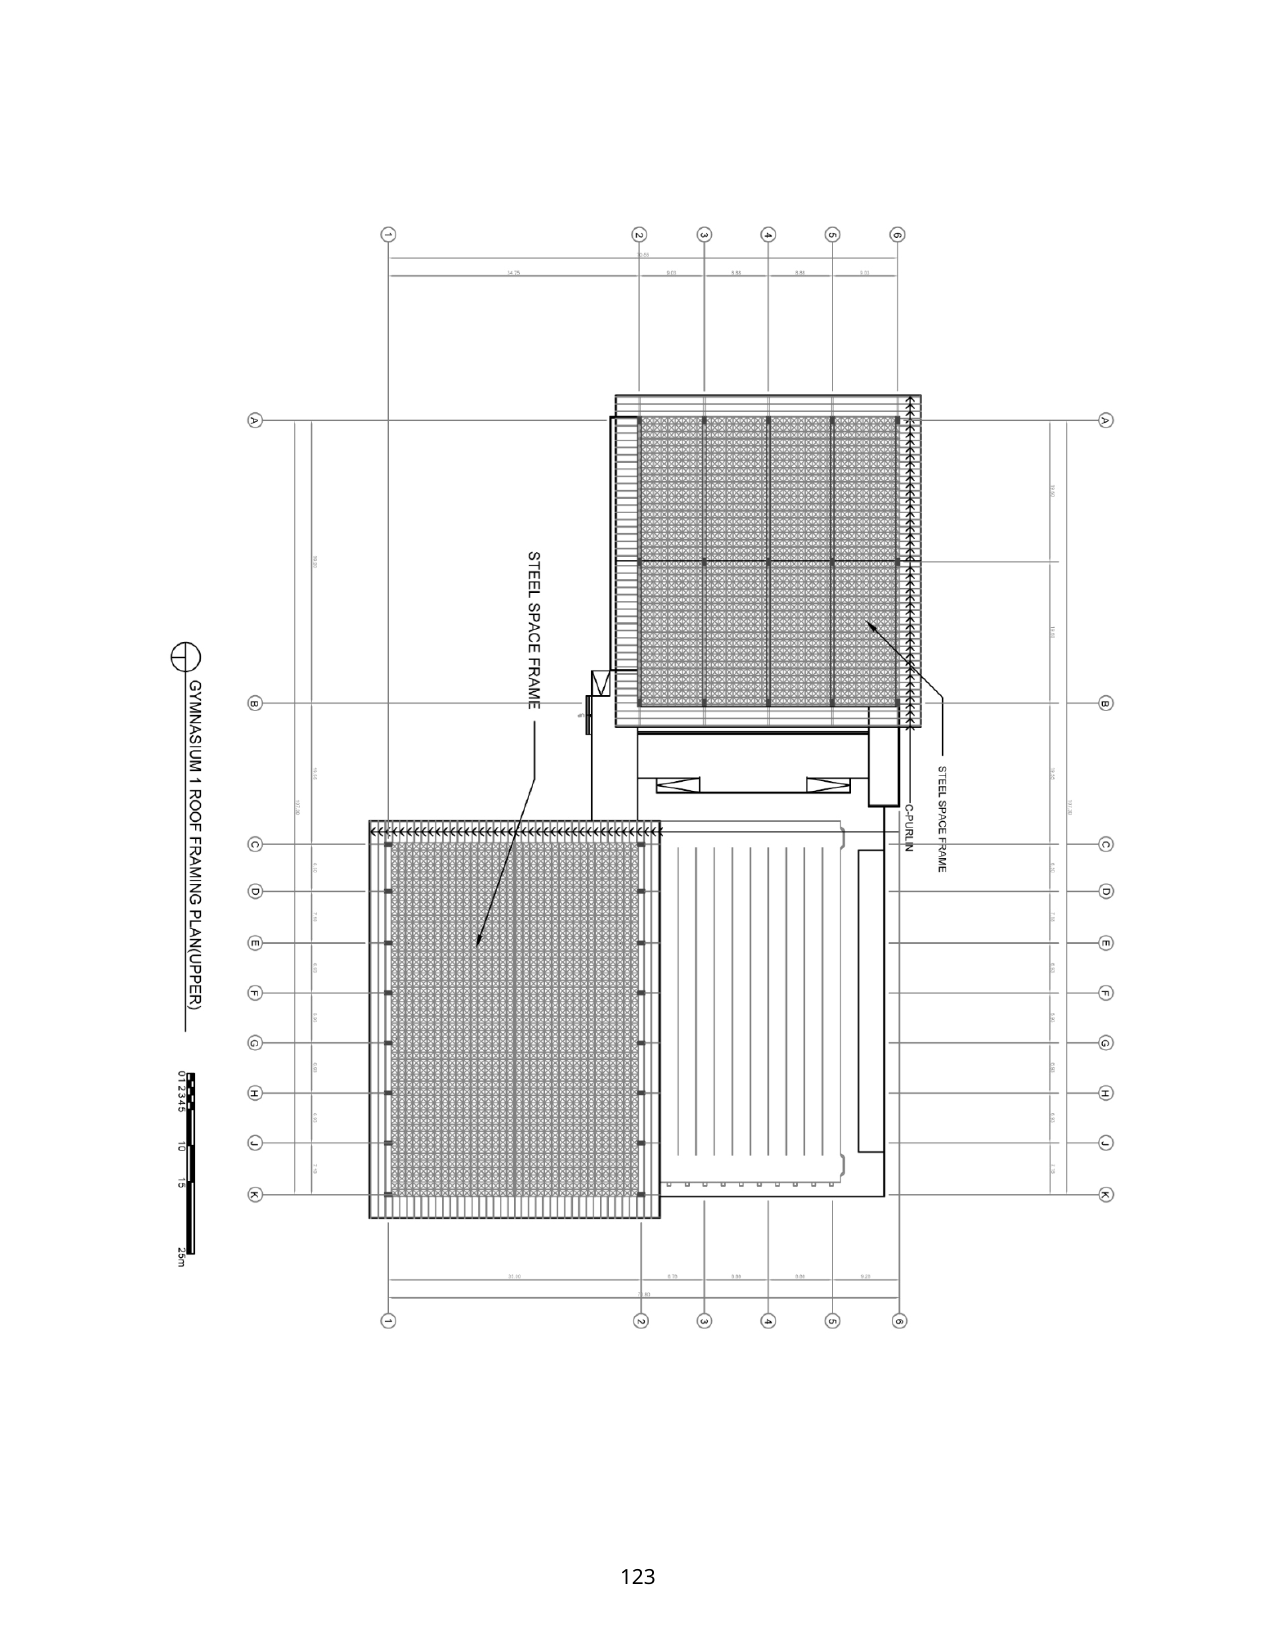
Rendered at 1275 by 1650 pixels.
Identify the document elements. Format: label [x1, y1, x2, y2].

picture [152, 150, 1146, 1401]
